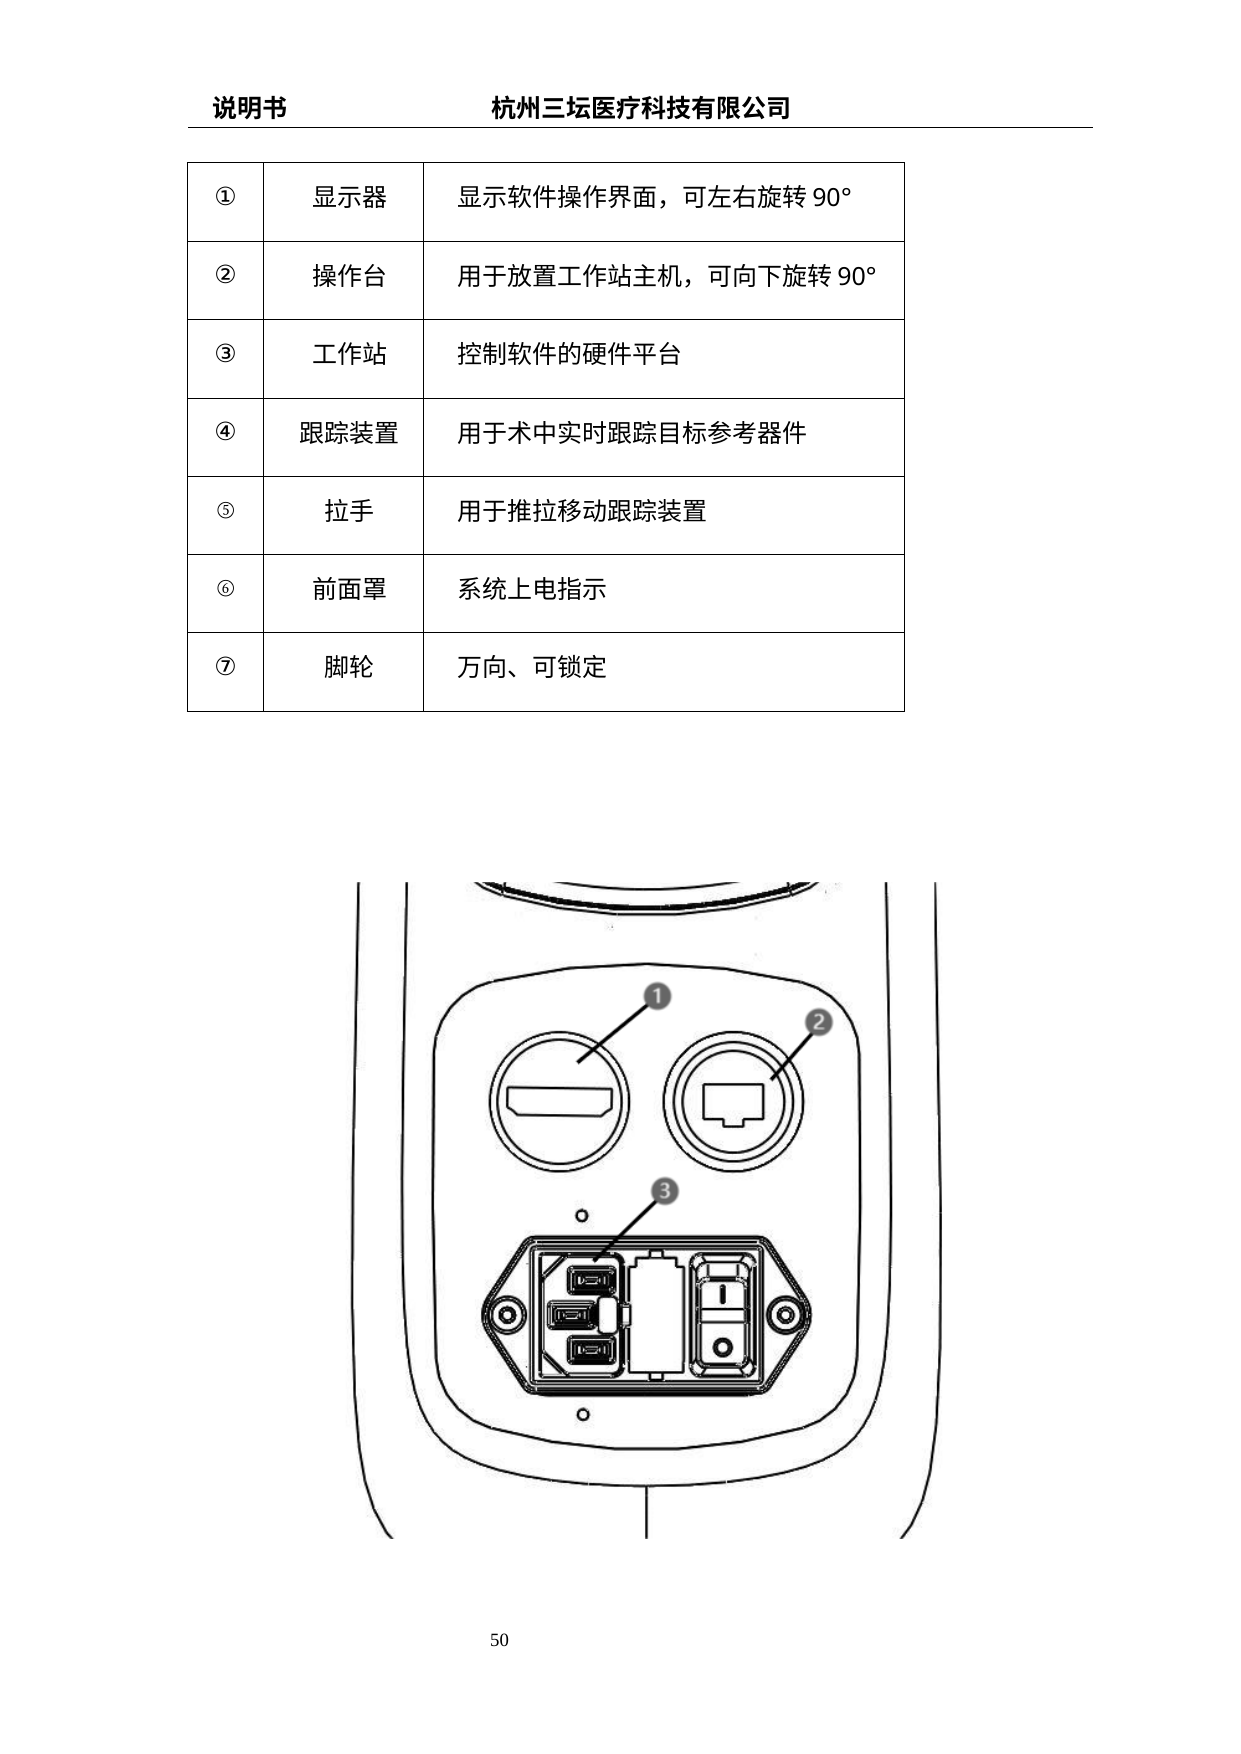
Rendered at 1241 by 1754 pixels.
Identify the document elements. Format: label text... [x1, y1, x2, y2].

table_cell 控制软件的硬件平台 [424, 320, 904, 398]
table_cell 显示器 [264, 163, 423, 241]
table_cell 系统上电指示 [424, 555, 904, 632]
table_cell 拉手 [264, 477, 423, 554]
table_cell 用于术中实时跟踪目标参考器件 [424, 399, 904, 476]
table_cell ① [188, 163, 263, 241]
table_cell 跟踪装置 [264, 399, 423, 476]
table_cell 脚轮 [264, 633, 423, 711]
table_cell 工作站 [264, 320, 423, 398]
table_cell ⑤ [188, 477, 263, 554]
table_cell ⑦ [188, 633, 263, 711]
picture [187, 882, 1096, 1539]
table_cell 万向、可锁定 [424, 633, 904, 711]
table_cell ⑥ [188, 555, 263, 632]
table_cell ② [188, 242, 263, 319]
table_cell 操作台 [264, 242, 423, 319]
table_cell 前面罩 [264, 555, 423, 632]
table_cell 显示软件操作界面，可左右旋转90° [424, 163, 904, 241]
table_cell 用于推拉移动跟踪装置 [424, 477, 904, 554]
table_cell 用于放置工作站主机，可向下旋转90° [424, 242, 904, 319]
table_cell ③ [188, 320, 263, 398]
table_cell ④ [188, 399, 263, 476]
